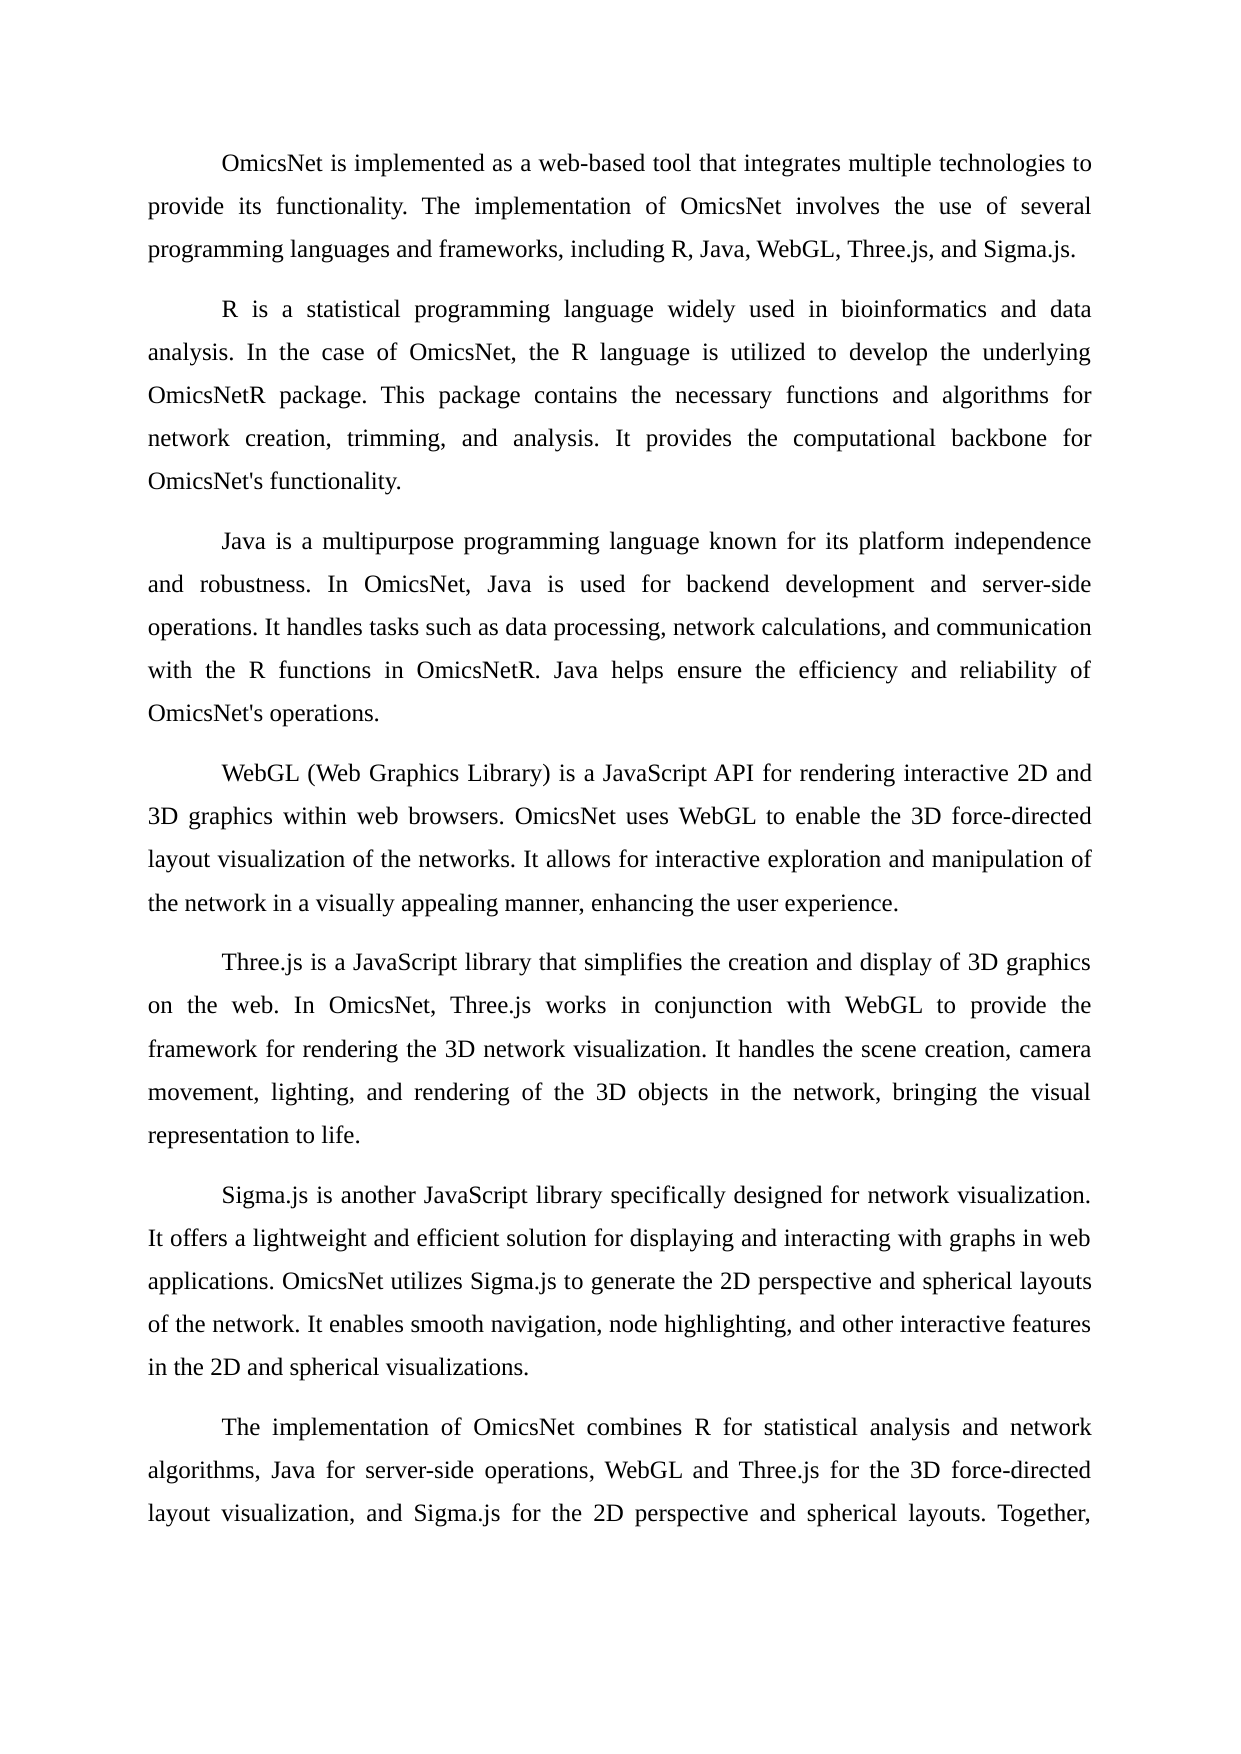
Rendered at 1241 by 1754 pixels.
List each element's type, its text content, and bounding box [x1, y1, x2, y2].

text Sigma.js is another JavaScript library specifically designed for network visualization. It offers a lightweight and efficient solution for displaying and interacting with graphs in web applications. OmicsNet utilizes Sigma.js to generate the 2D perspective and spherical layouts of the network. It enables smooth navigation, node highlighting, and other interactive features in the 2D and spherical visualizations. [148, 1180, 1093, 1381]
text OmicsNet is implemented as a web-based tool that integrates multiple technologies to provide its functionality. The implementation of OmicsNet involves the use of several programming languages and frameworks, including R, Java, WebGL, Three.js, and Sigma.js. [148, 148, 1093, 263]
text WebGL (Web Graphics Library) is a JavaScript API for rendering interactive 2D and 3D graphics within web browsers. OmicsNet uses WebGL to enable the 3D force-directed layout visualization of the networks. It allows for interactive exploration and manipulation of the network in a visually appealing manner, enhancing the user experience. [148, 758, 1093, 916]
text Three.js is a JavaScript library that simplifies the creation and display of 3D graphics on the web. In OmicsNet, Three.js works in conjunction with WebGL to provide the framework for rendering the 3D network visualization. It handles the scene creation, camera movement, lighting, and rendering of the 3D objects in the network, bringing the visual representation to life. [148, 947, 1093, 1149]
text Java is a multipurpose programming language known for its platform independence and robustness. In OmicsNet, Java is used for backend development and server-side operations. It handles tasks such as data processing, network calculations, and communication with the R functions in OmicsNetR. Java helps ensure the efficiency and reliability of OmicsNet's operations. [148, 526, 1093, 727]
text R is a statistical programming language widely used in bioinformatics and data analysis. In the case of OmicsNet, the R language is utilized to develop the underlying OmicsNetR package. This package contains the necessary functions and algorithms for network creation, trimming, and analysis. It provides the computational backbone for OmicsNet's functionality. [148, 294, 1093, 495]
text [148, 1412, 1093, 1527]
